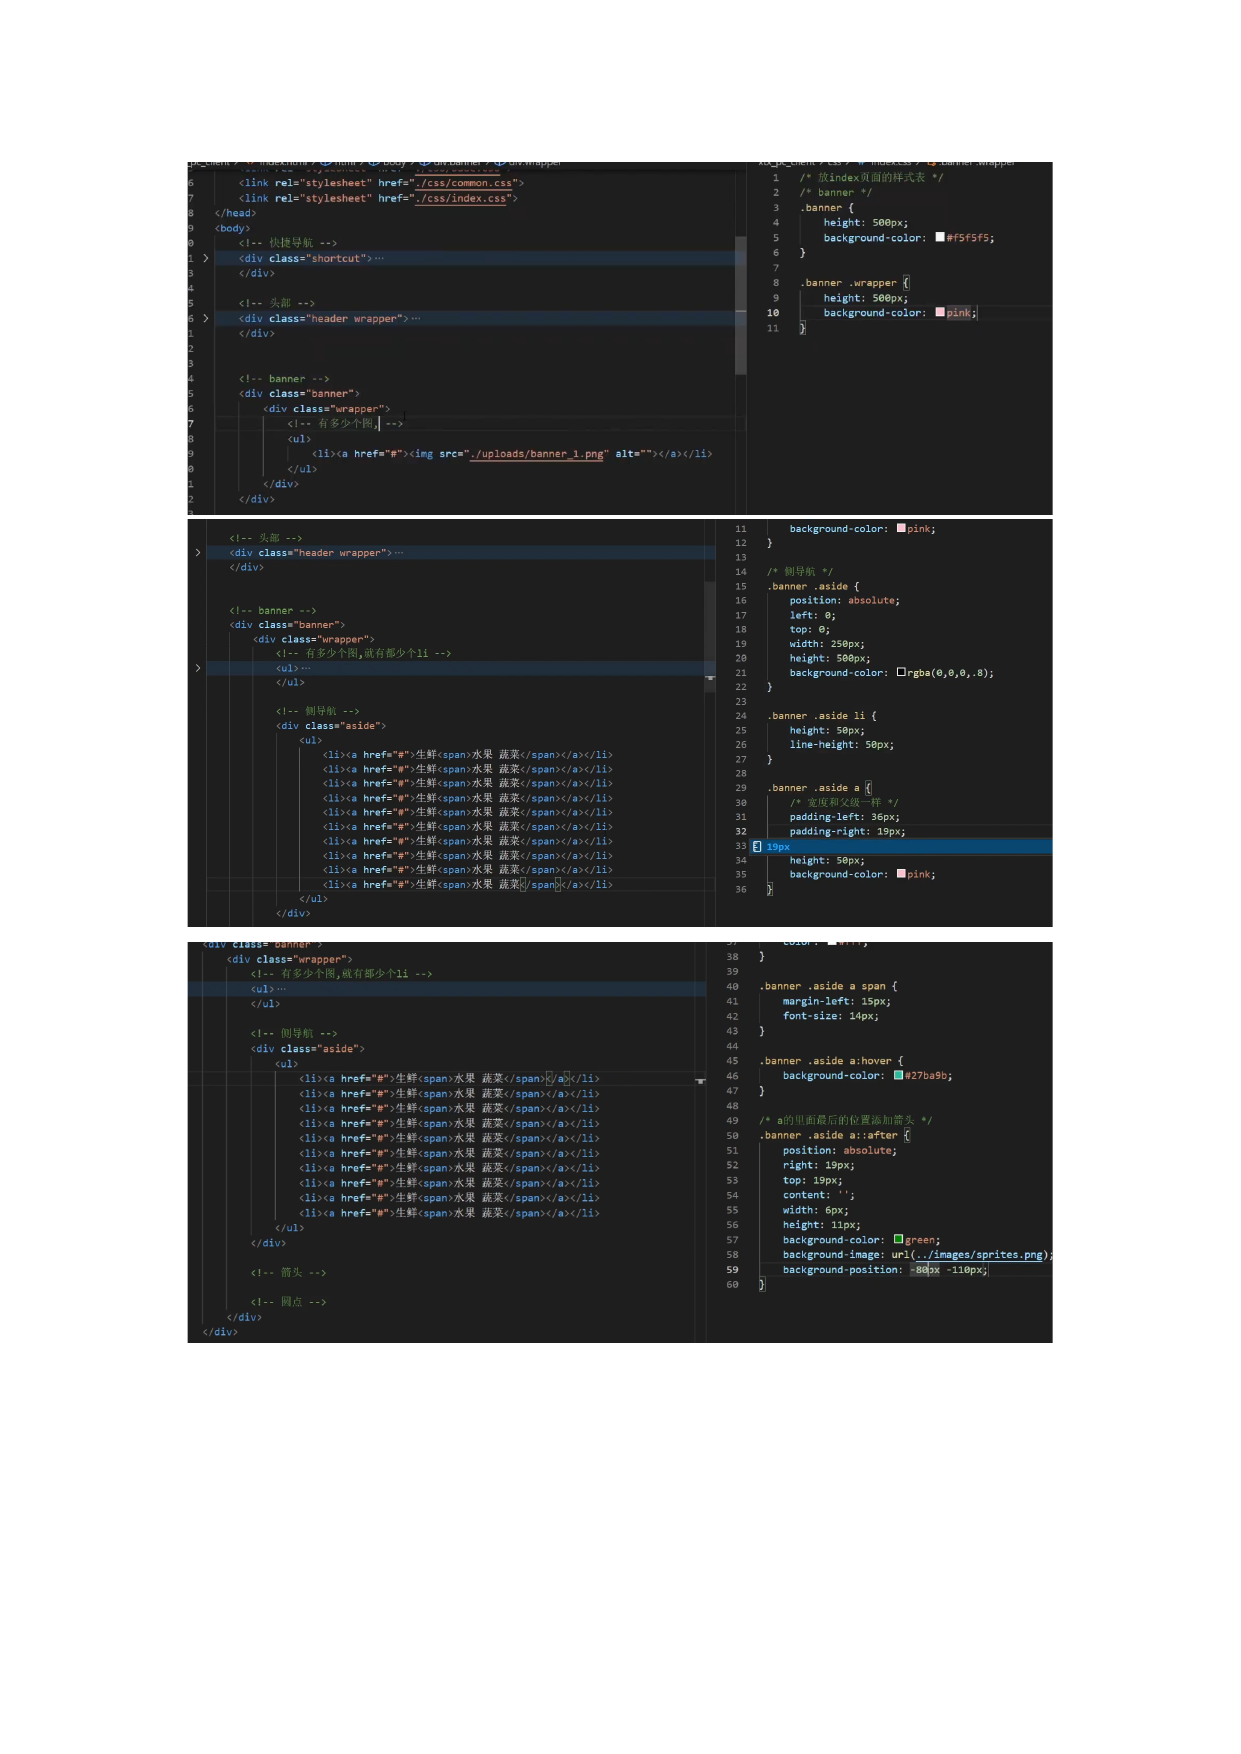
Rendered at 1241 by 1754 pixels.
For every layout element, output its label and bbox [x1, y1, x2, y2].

picture [187, 942, 1053, 1343]
picture [187, 519, 1053, 927]
picture [187, 162, 1053, 515]
